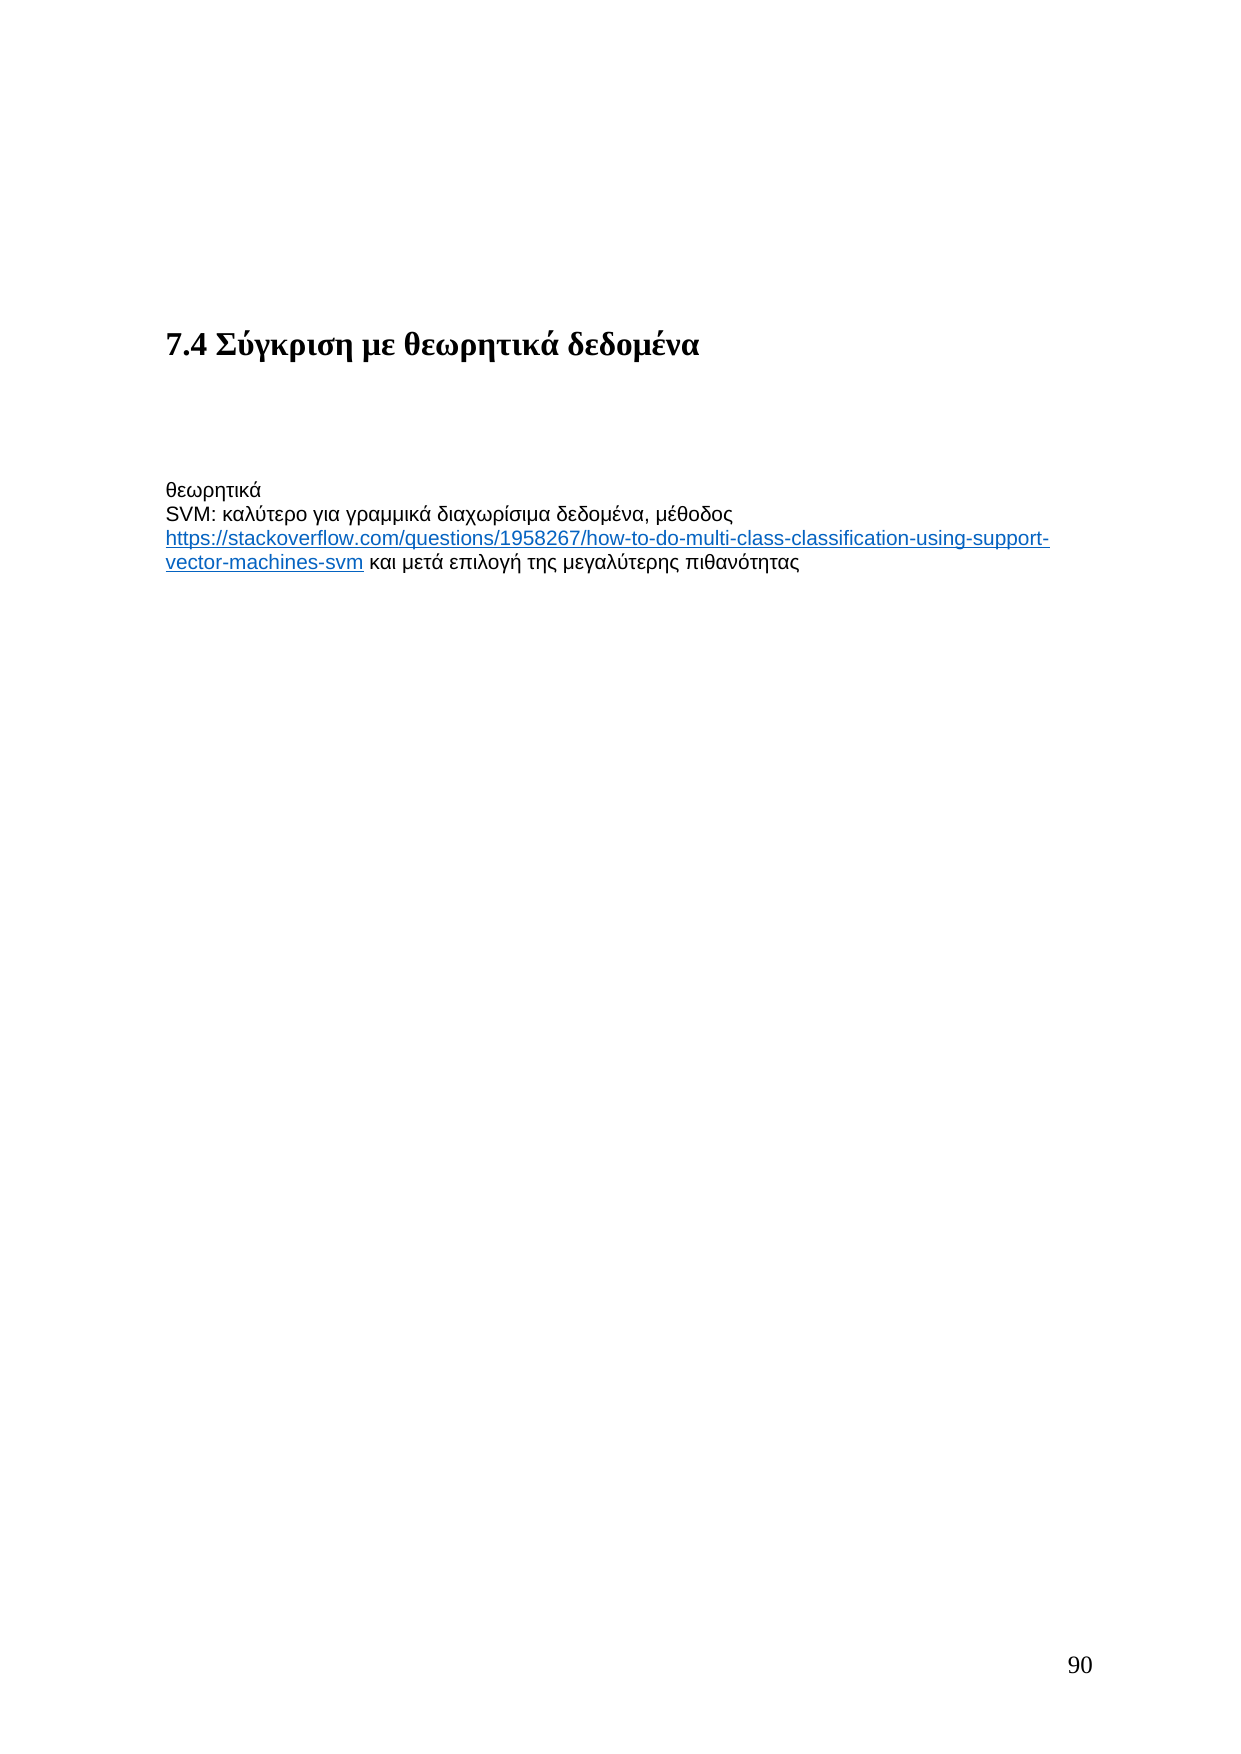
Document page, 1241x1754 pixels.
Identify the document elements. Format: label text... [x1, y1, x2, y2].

text θεωρητικά [165, 478, 1092, 502]
text SVM: καλύτερο για γραμμικά διαχωρίσιμα δεδομένα, μέθοδος https://stackoverflow.com/questions/1958267/how-to-do-multi-class-classification-using-support-vector-machines-svm και μετά επιλογή της μεγαλύτερης πιθανότητας [165, 502, 1092, 573]
subtitle 7.4 Σύγκριση με θεωρητικά δεδομένα [165, 324, 1092, 363]
